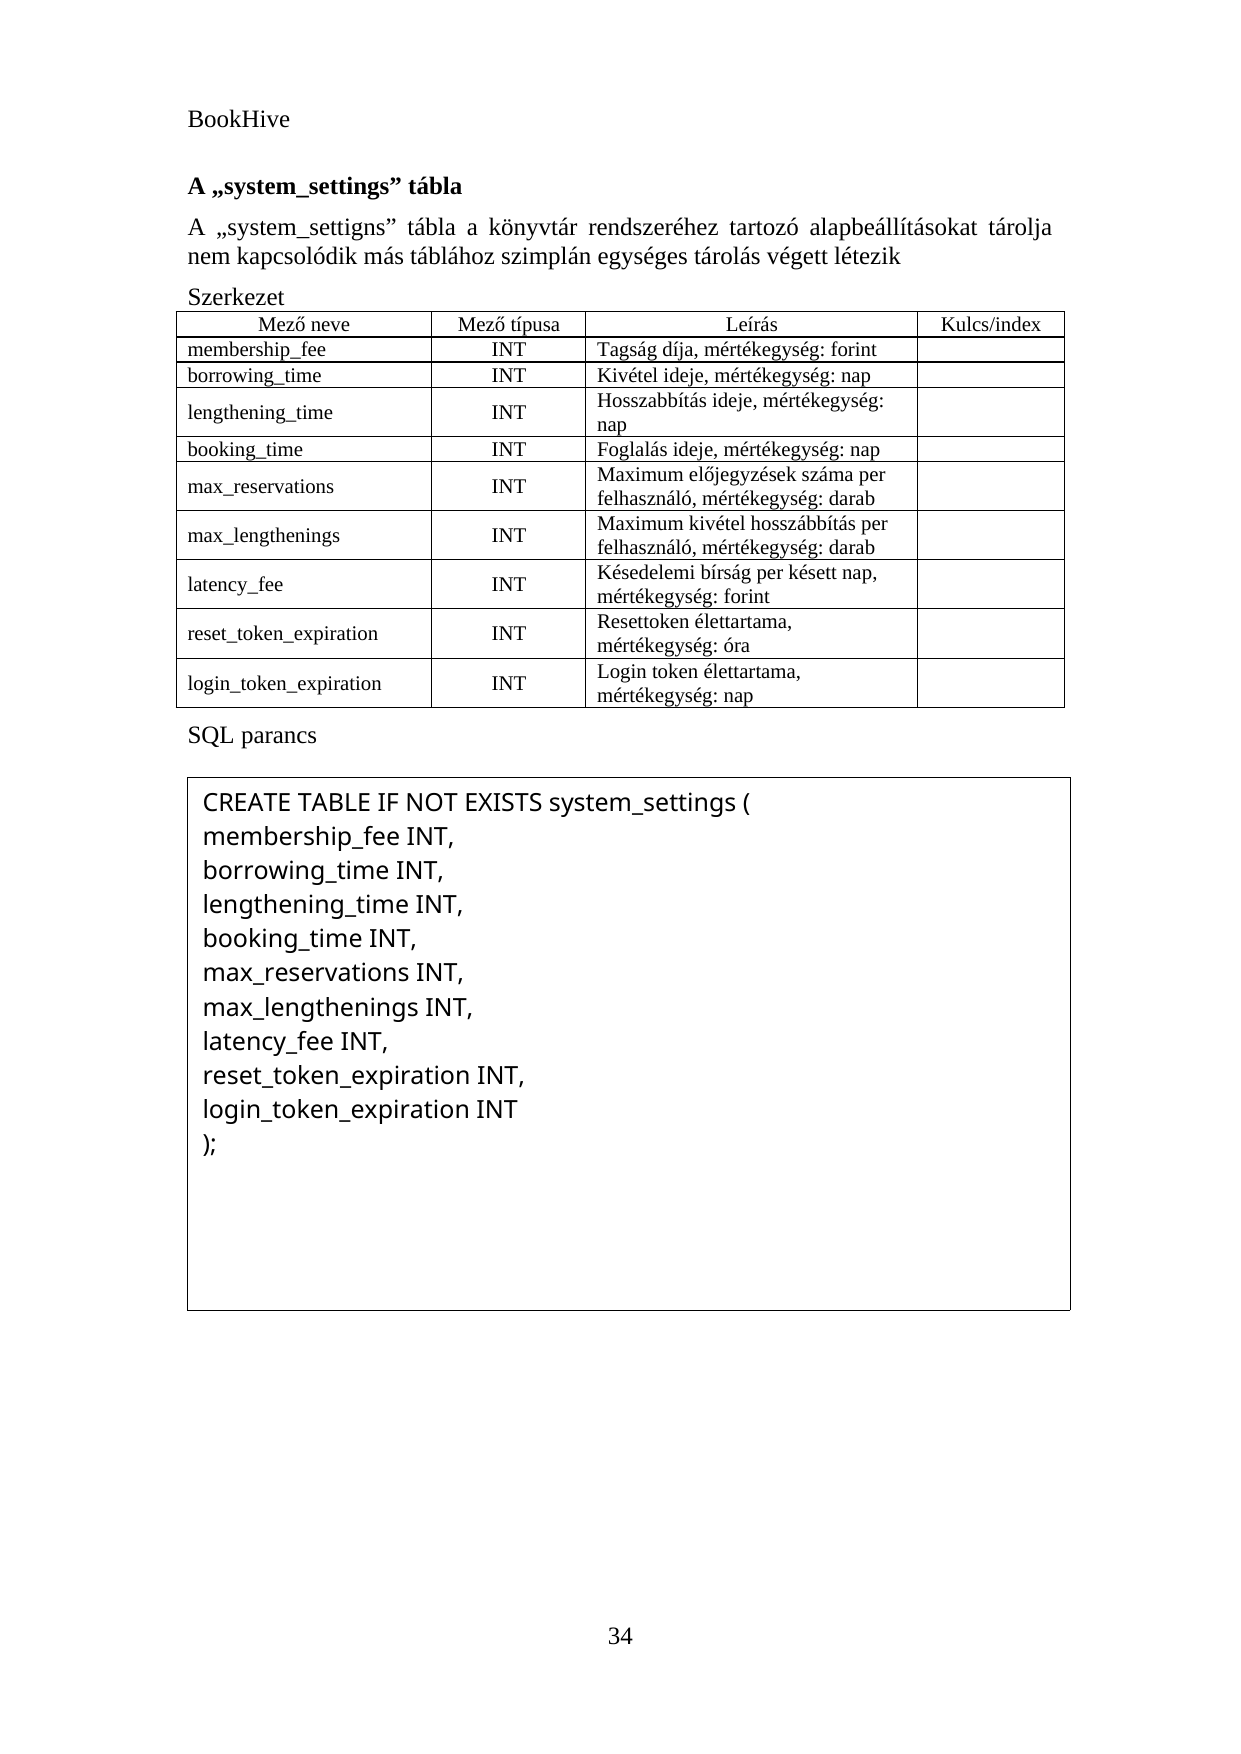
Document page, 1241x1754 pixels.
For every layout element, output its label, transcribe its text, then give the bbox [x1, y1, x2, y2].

table_cell Maximum előjegyzések száma per felhasználó, mértékegység: darab [586, 462, 917, 510]
table_cell [918, 511, 1064, 559]
table_header Mező típusa [432, 312, 585, 336]
table_cell INT [432, 462, 585, 510]
table_cell Késedelemi bírság per késett nap, mértékegység: forint [586, 560, 917, 608]
table_cell lengthening_time [177, 388, 431, 436]
table_cell INT [432, 609, 585, 657]
table_header Mező neve [177, 312, 431, 336]
table_cell Hosszabbítás ideje, mértékegység: nap [586, 388, 917, 436]
table_cell [918, 609, 1064, 657]
table_cell INT [432, 659, 585, 707]
table_cell max_reservations [177, 462, 431, 510]
table_cell max_lengthenings [177, 511, 431, 559]
table_cell borrowing_time [177, 363, 431, 387]
text A „system_settigns” tábla a könyvtár rendszeréhez tartozó alapbeállításokat tárolja nem kapcsolódik más táblához szimplán egységes tárolás végett létezik [187, 212, 1053, 270]
table_cell INT [432, 363, 585, 387]
text Szerkezet [187, 282, 1053, 311]
table_cell Tagság díja, mértékegység: forint [586, 338, 917, 361]
table_cell [918, 659, 1064, 707]
table_cell reset_token_expiration [177, 609, 431, 657]
table_cell [918, 363, 1064, 387]
table_cell INT [432, 388, 585, 436]
table_cell [918, 388, 1064, 436]
table_cell Maximum kivétel hosszábbítás per felhasználó, mértékegység: darab [586, 511, 917, 559]
table_cell Kivétel ideje, mértékegység: nap [586, 363, 917, 387]
table_cell booking_time [177, 437, 431, 461]
table_cell INT [432, 560, 585, 608]
subtitle A „system_settings” tábla [187, 150, 1053, 200]
table_cell Foglalás ideje, mértékegység: nap [586, 437, 917, 461]
table_cell [918, 338, 1064, 361]
table_cell INT [432, 511, 585, 559]
table_cell [918, 462, 1064, 510]
table_cell Resettoken élettartama, mértékegység: óra [586, 609, 917, 657]
table_cell [918, 560, 1064, 608]
table_cell INT [432, 437, 585, 461]
table_cell login_token_expiration [177, 659, 431, 707]
table_cell [918, 437, 1064, 461]
table_header Kulcs/index [918, 312, 1064, 336]
table_cell INT [432, 338, 585, 361]
table_cell Login token élettartama, mértékegység: nap [586, 659, 917, 707]
table_cell membership_fee [177, 338, 431, 361]
table_header Leírás [586, 312, 917, 336]
table_cell latency_fee [177, 560, 431, 608]
text SQL parancs [187, 720, 1053, 749]
